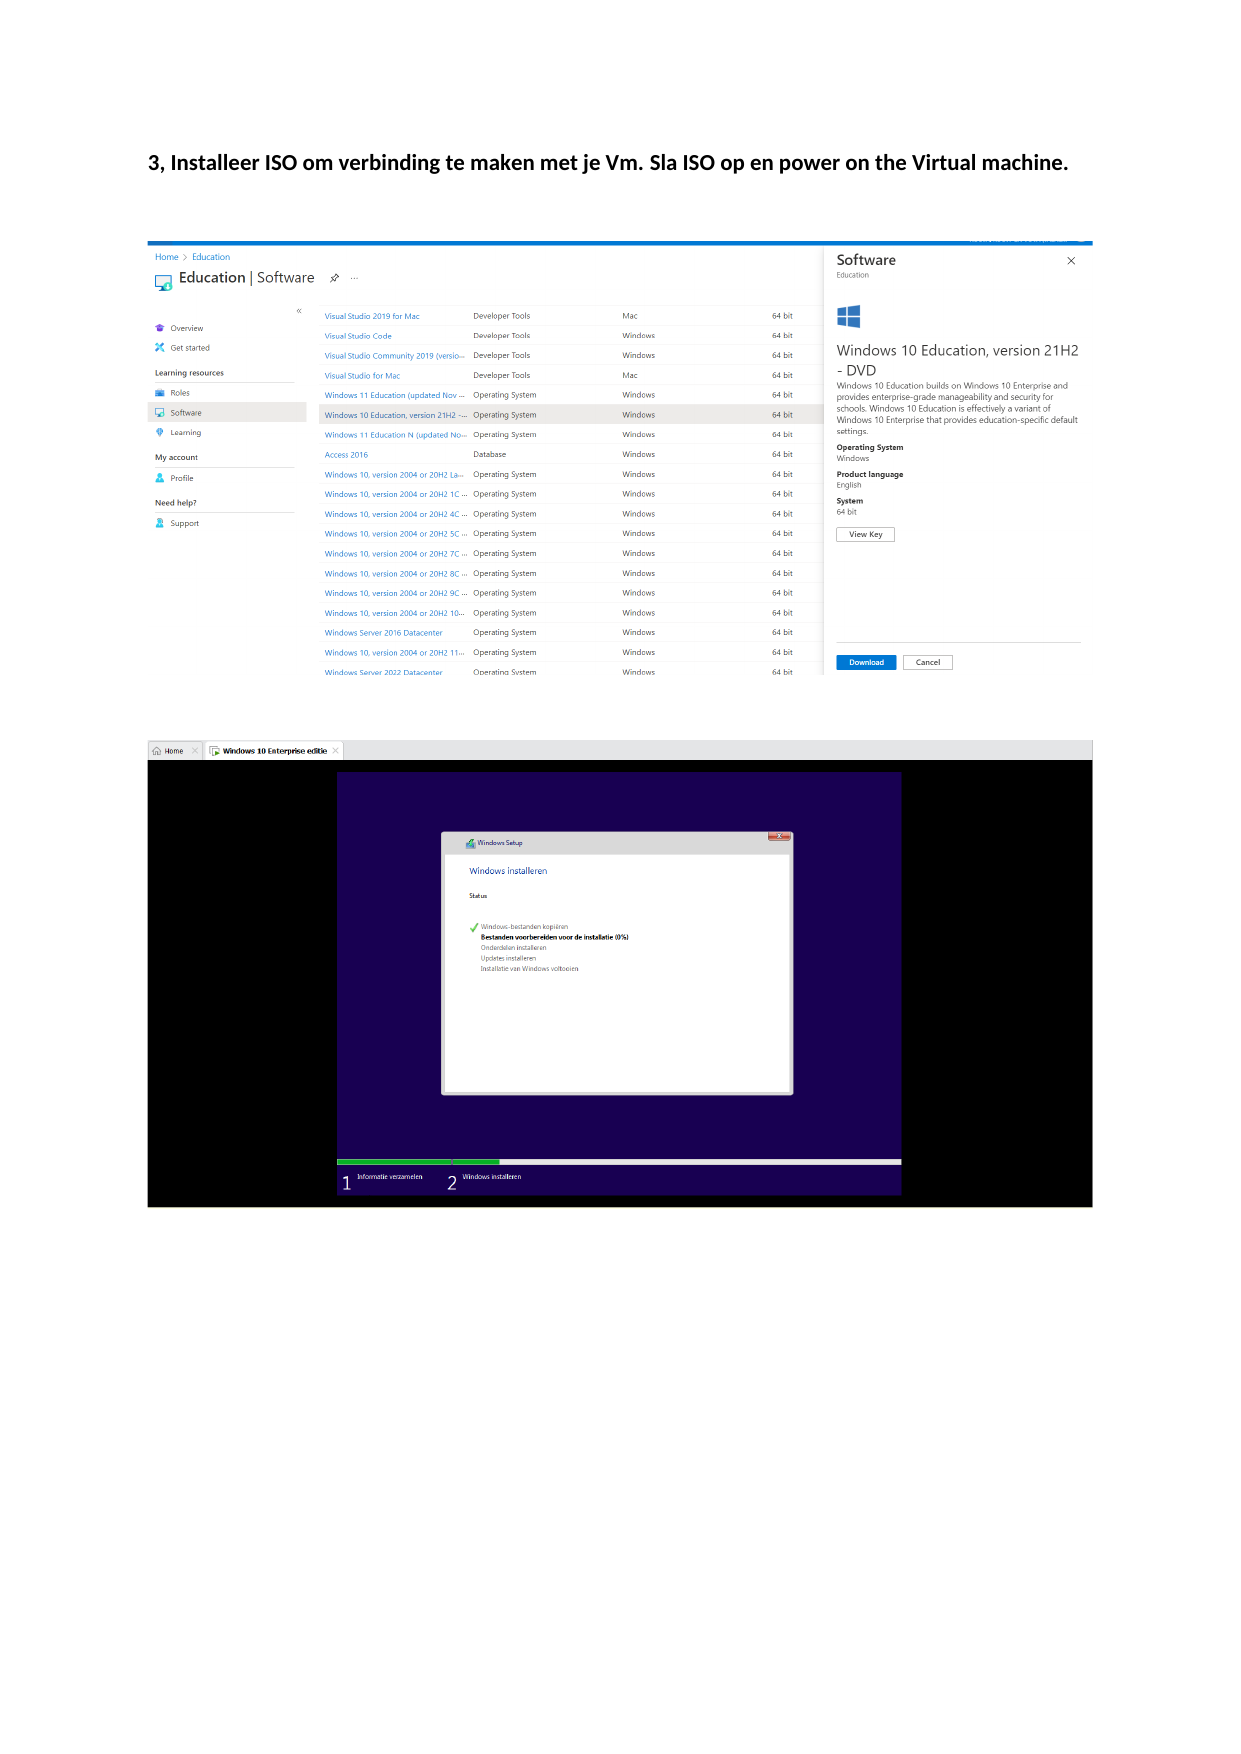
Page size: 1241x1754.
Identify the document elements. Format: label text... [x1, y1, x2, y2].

picture [147, 241, 1093, 675]
picture [147, 740, 1093, 1209]
text 3, Installeer ISO om verbinding te maken met je Vm. Sla ISO op en power on the Virtual machine. [148, 148, 1093, 176]
